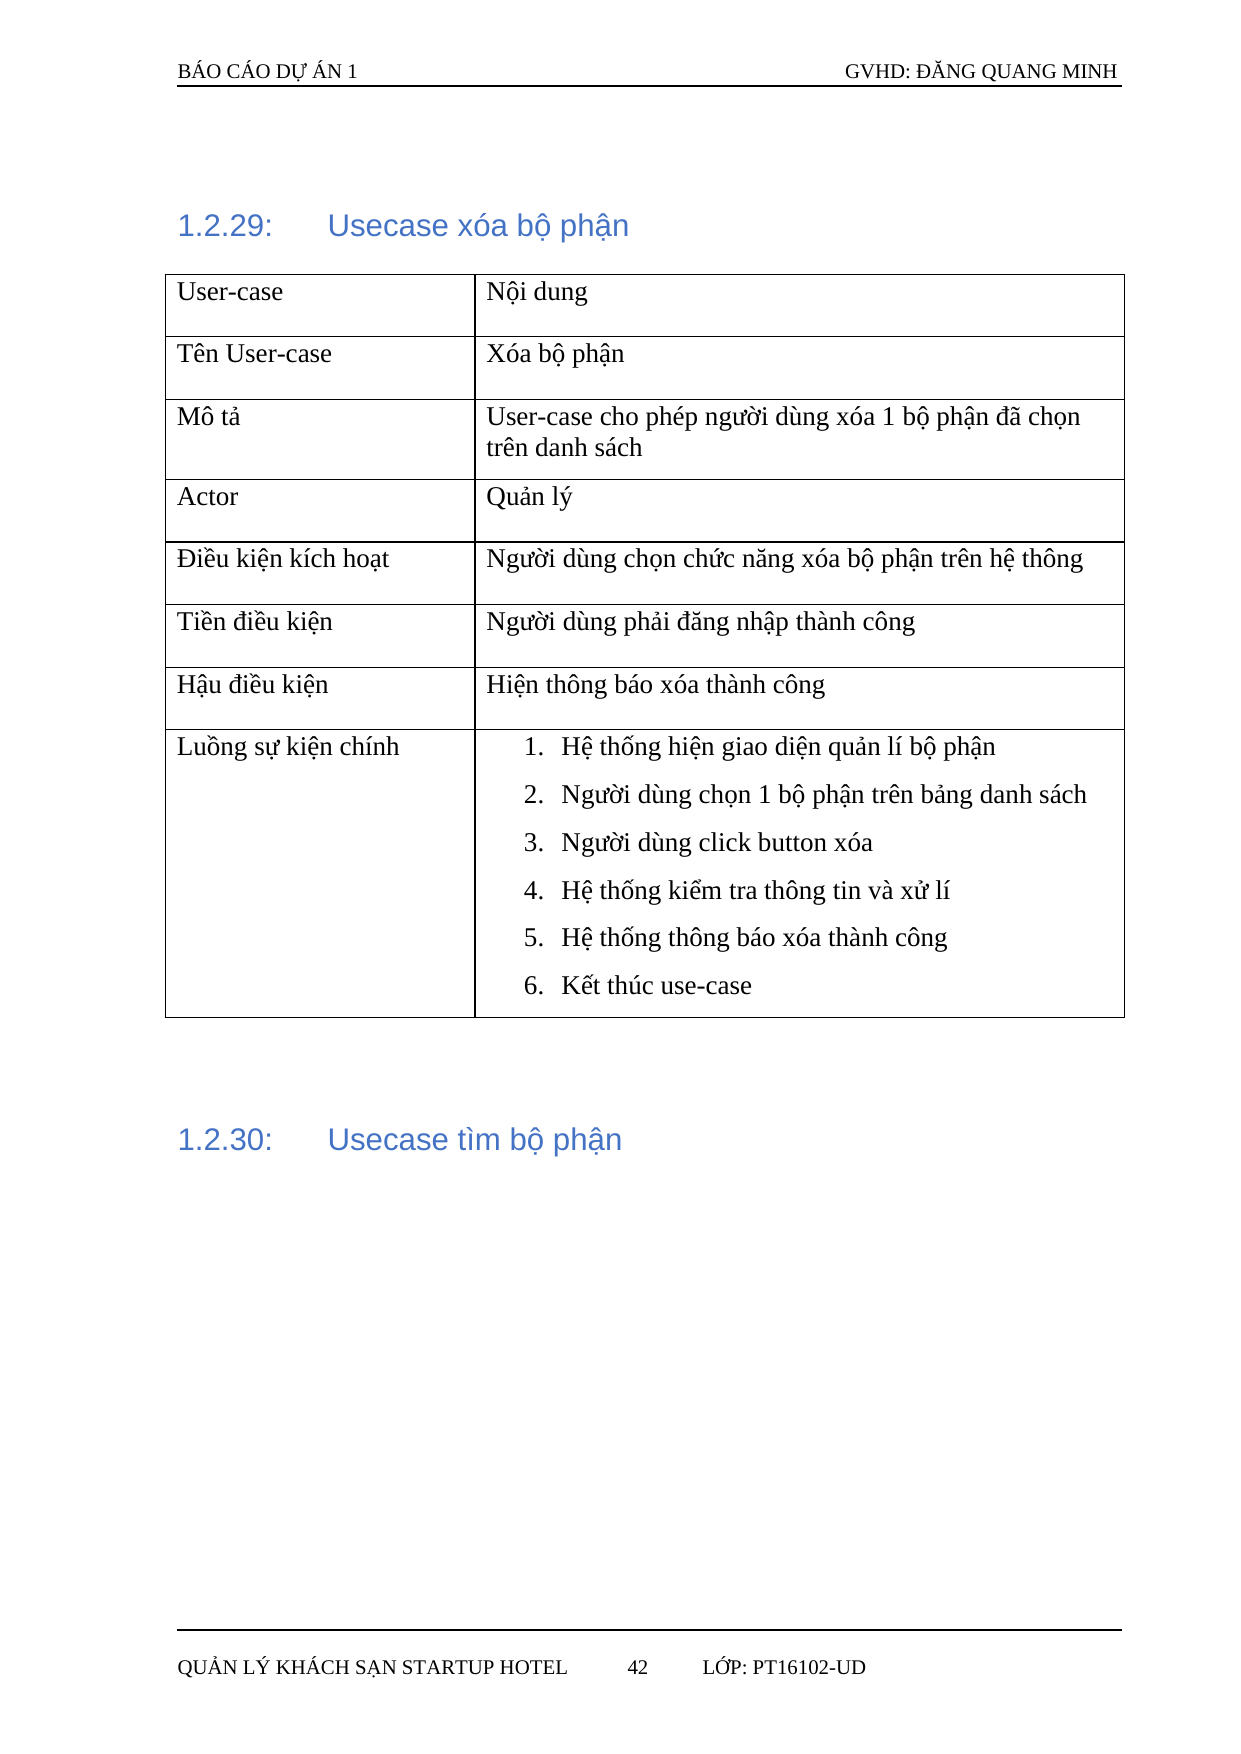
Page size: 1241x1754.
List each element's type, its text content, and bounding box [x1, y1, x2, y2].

table_header User-case [166, 275, 474, 336]
subtitle Usecase tìm bộ phận [177, 1121, 1122, 1157]
table_cell Xóa bộ phận [476, 337, 1124, 399]
table_cell Hiện thông báo xóa thành công [476, 668, 1124, 729]
table_header Nội dung [476, 275, 1124, 336]
subtitle Usecase xóa bộ phận [177, 207, 1122, 243]
table_cell Actor [166, 480, 474, 541]
table_cell Tên User-case [166, 337, 474, 399]
table_cell Người dùng chọn chức năng xóa bộ phận trên hệ thông [476, 543, 1124, 604]
table_cell Hệ thống hiện giao diện quản lí bộ phận Người dùng chọn 1 bộ phận trên bảng danh sách Người dùng click button xóa Hệ thống kiểm tra thông tin và xử lí Hệ thống thông báo xóa thành công Kết thúc use-case [476, 730, 1124, 1017]
table_cell User-case cho phép người dùng xóa 1 bộ phận đã chọn trên danh sách [476, 400, 1124, 479]
table_cell Mô tả [166, 400, 474, 479]
table_cell Quản lý [476, 480, 1124, 541]
table_cell Hậu điều kiện [166, 668, 474, 729]
table_cell Người dùng phải đăng nhập thành công [476, 605, 1124, 667]
table_cell Luồng sự kiện chính [166, 730, 474, 1017]
table_cell Tiền điều kiện [166, 605, 474, 667]
table_cell Điều kiện kích hoạt [166, 543, 474, 604]
